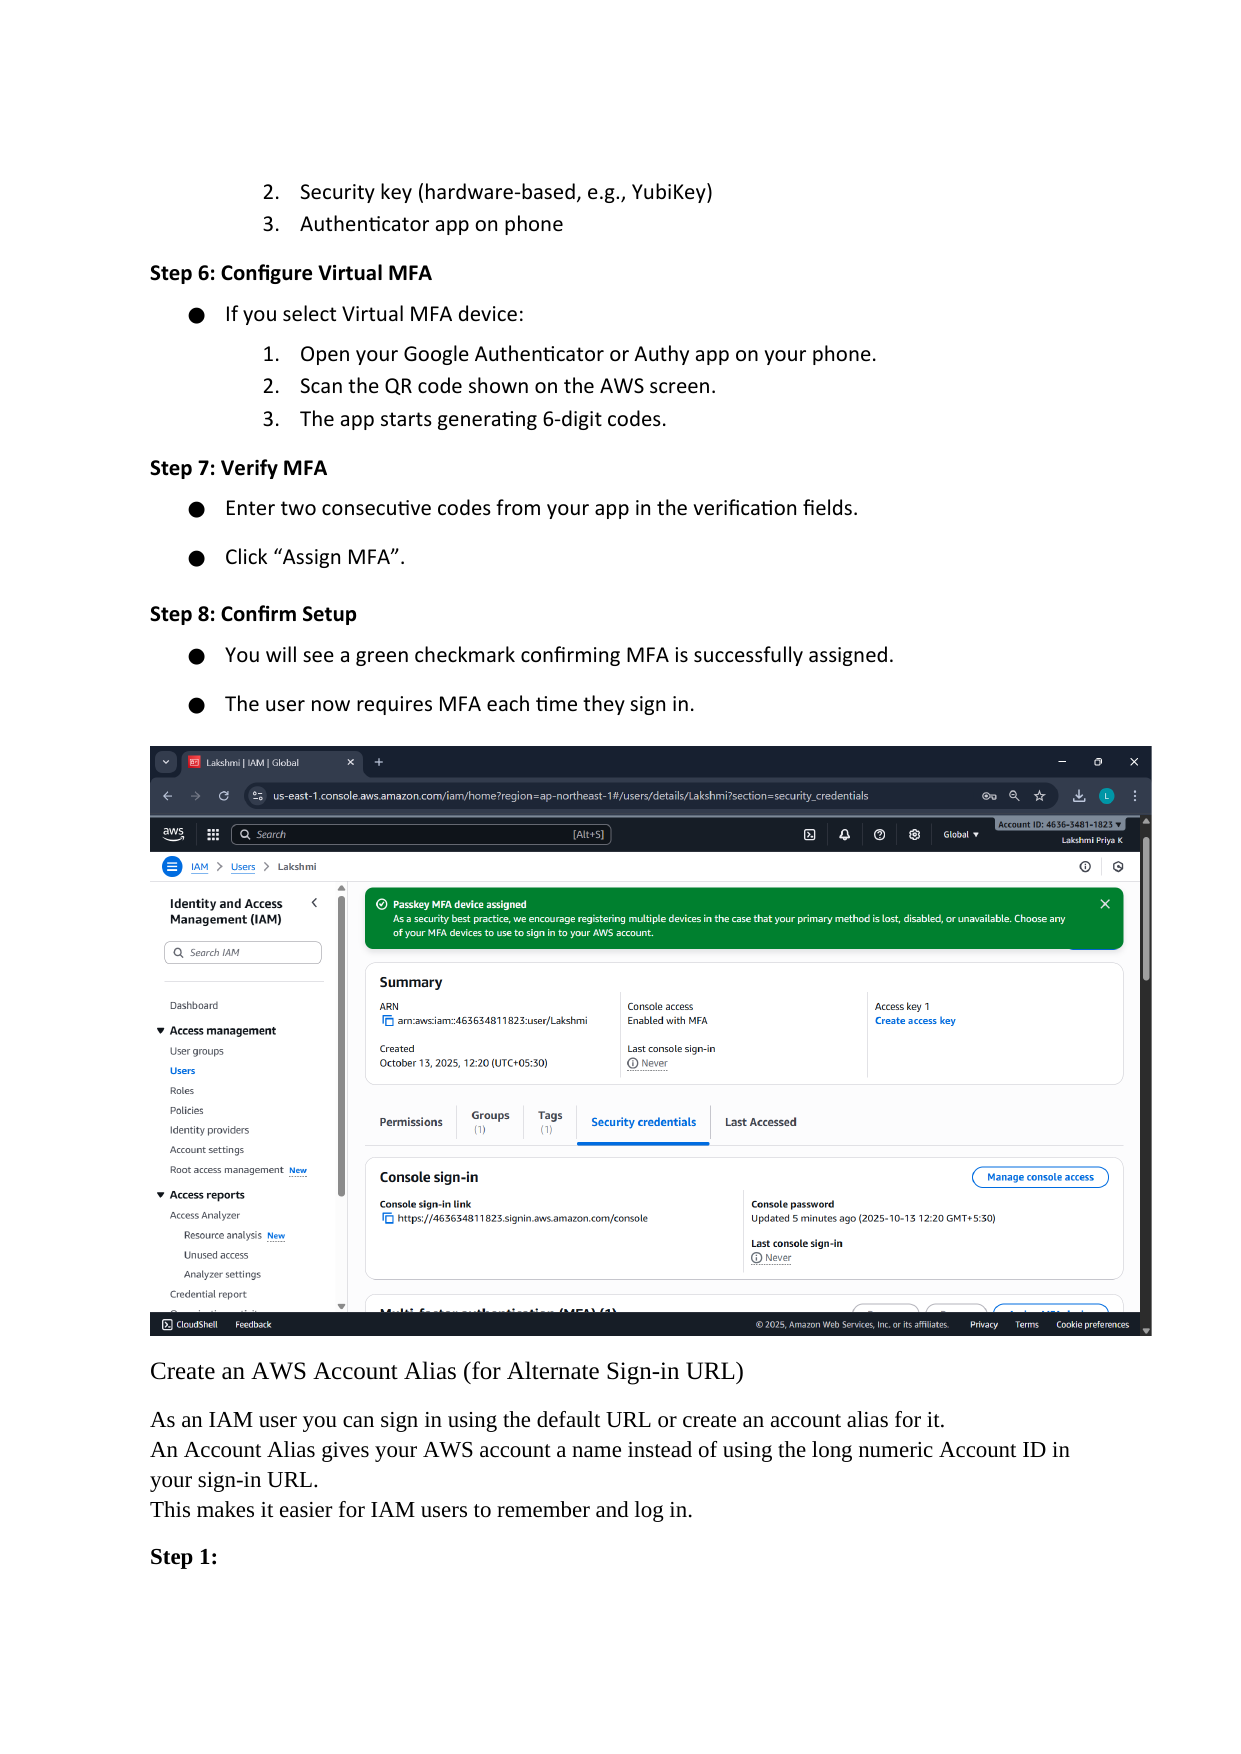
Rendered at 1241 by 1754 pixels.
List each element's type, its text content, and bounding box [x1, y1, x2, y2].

list Click “Assign MFA”. [187, 534, 1117, 577]
list You will see a green checkmark confirming MFA is successfully assigned. [187, 632, 1117, 674]
text Create an AWS Account Alias (for Alternate Sign-in URL) [150, 1356, 1117, 1385]
list Enter two consecutive codes from your app in the verification fields. [187, 485, 1117, 527]
list If you select Virtual MFA device: [187, 290, 1117, 333]
text Step 6: Configure Virtual MFA [150, 258, 1117, 286]
text Step 1: [150, 1543, 1117, 1569]
list Authenticator app on phone [262, 209, 1117, 237]
text Step 8: Confirm Setup [150, 599, 1117, 628]
text As an IAM user you can sign in using the default URL or create an account alias for it. An Account Alias gives your AWS account a name instead of using the long numeric Account ID in your sign-in URL. This makes it easier for IAM users to remember and log in. [150, 1406, 1117, 1523]
list Scan the QR code shown on the AWS screen. [262, 372, 1117, 399]
picture [150, 746, 1152, 1336]
list The app starts generating 6-digit codes. [262, 404, 1117, 432]
list The user now requires MFA each time they sign in. [187, 681, 1117, 723]
list Open your Google Authenticator or Authy app on your phone. [262, 339, 1117, 367]
text Step 7: Verify MFA [150, 453, 1117, 481]
list Security key (hardware-based, e.g., YubiKey) [262, 177, 1117, 205]
